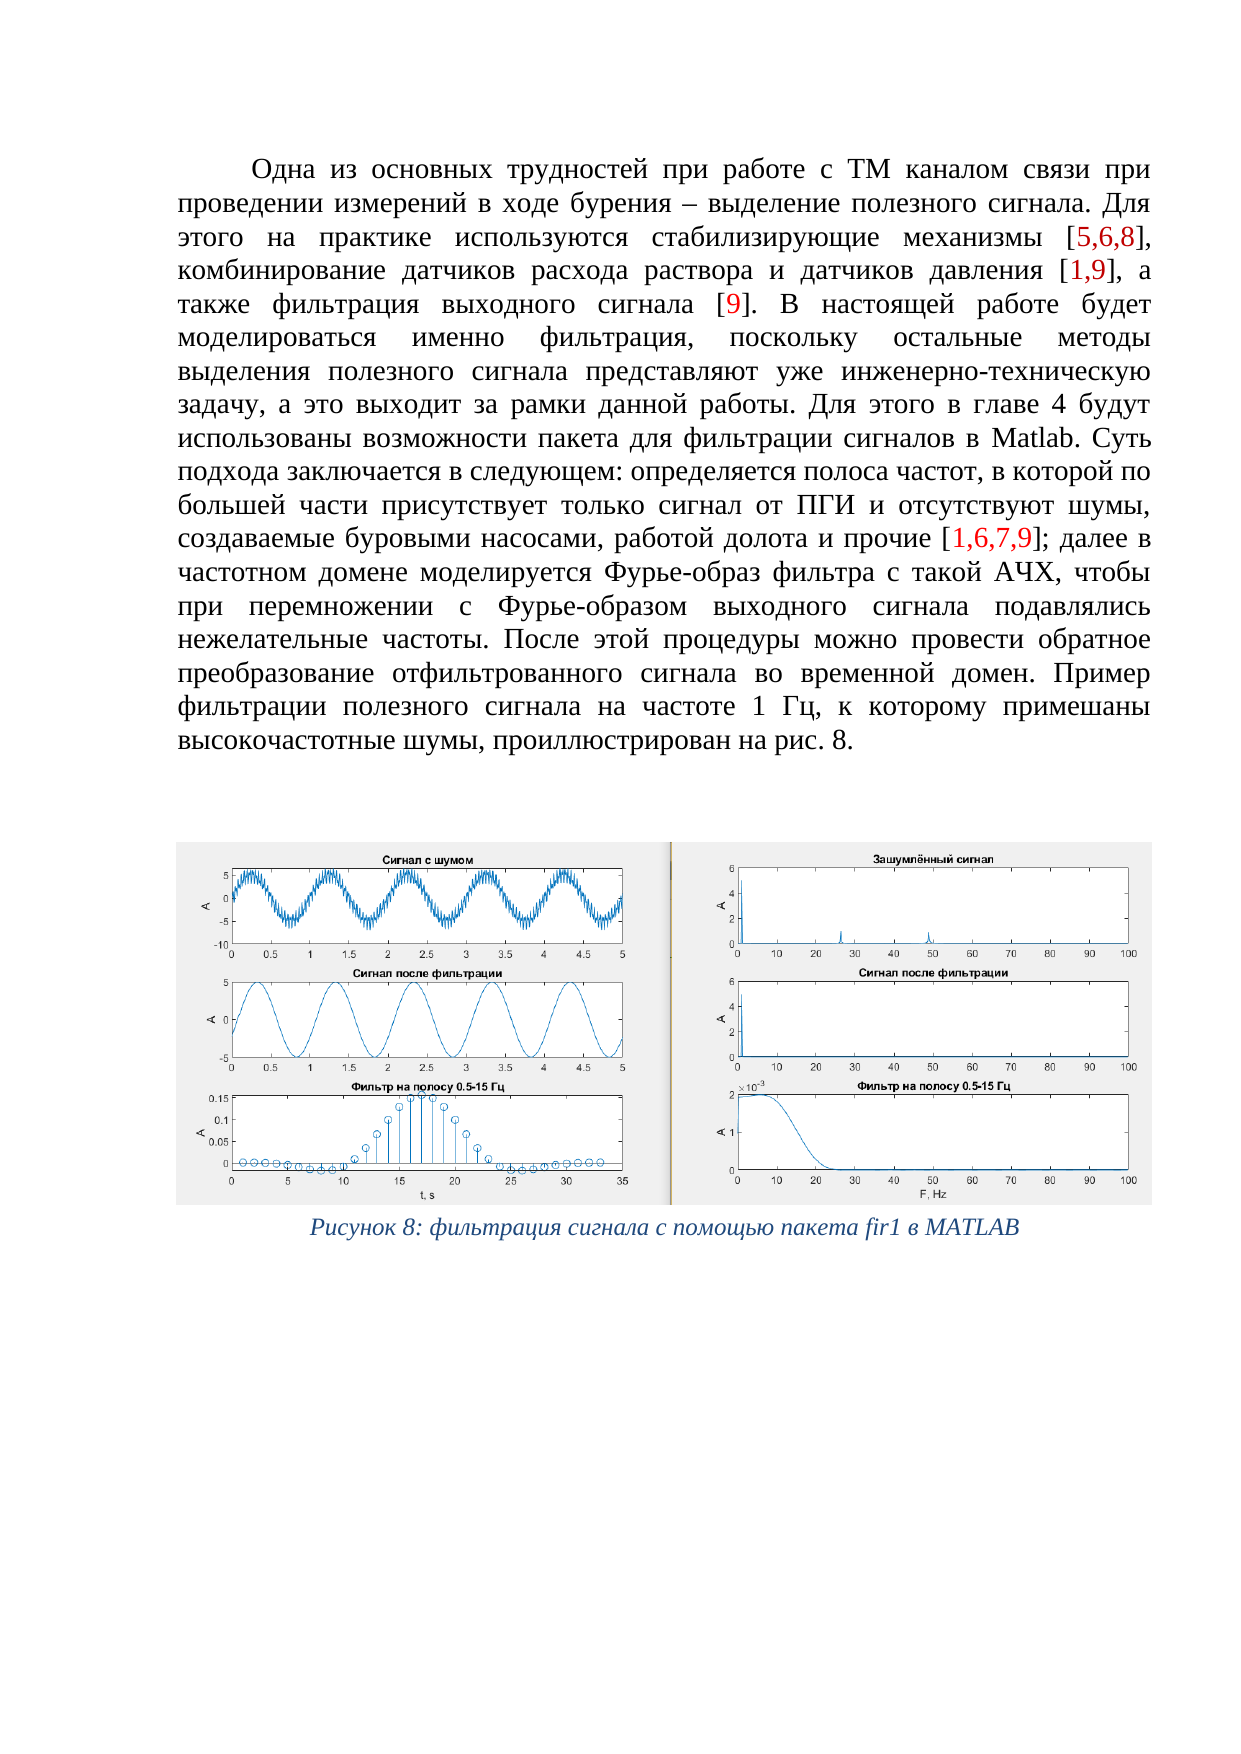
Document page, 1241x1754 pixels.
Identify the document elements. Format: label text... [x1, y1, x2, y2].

text Одна из основных трудностей при работе с ТМ каналом связи при проведении измерений в ходе бурения – выделение полезного сигнала. Для этого на практике используются стабилизирующие механизмы [5,6,8], комбинирование датчиков расхода раствора и датчиков давления [1,9], а также фильтрация выходного сигнала [9]. В настоящей работе будет моделироваться именно фильтрация, поскольку остальные методы выделения полезного сигнала представляют уже инженерно-техническую задачу, а это выходит за рамки данной работы. Для этого в главе 4 будут использованы возможности пакета для фильтрации сигналов в Matlab. Суть подхода заключается в следующем: определяется полоса частот, в которой по большей части присутствует только сигнал от ПГИ и отсутствуют шумы, создаваемые буровыми насосами, работой долота и прочие [1,6,7,9]; далее в частотном домене моделируется Фурье-образ фильтра с такой АЧХ, чтобы при перемножении с Фурье-образом выходного сигнала подавлялись нежелательные частоты. После этой процедуры можно провести обратное преобразование отфильтрованного сигнала во временной домен. Пример фильтрации полезного сигнала на частоте 1 Гц, к которому примешаны высокочастотные шумы, проиллюстрирован на рис. 8. [177, 152, 1152, 755]
picture [176, 842, 1152, 1205]
